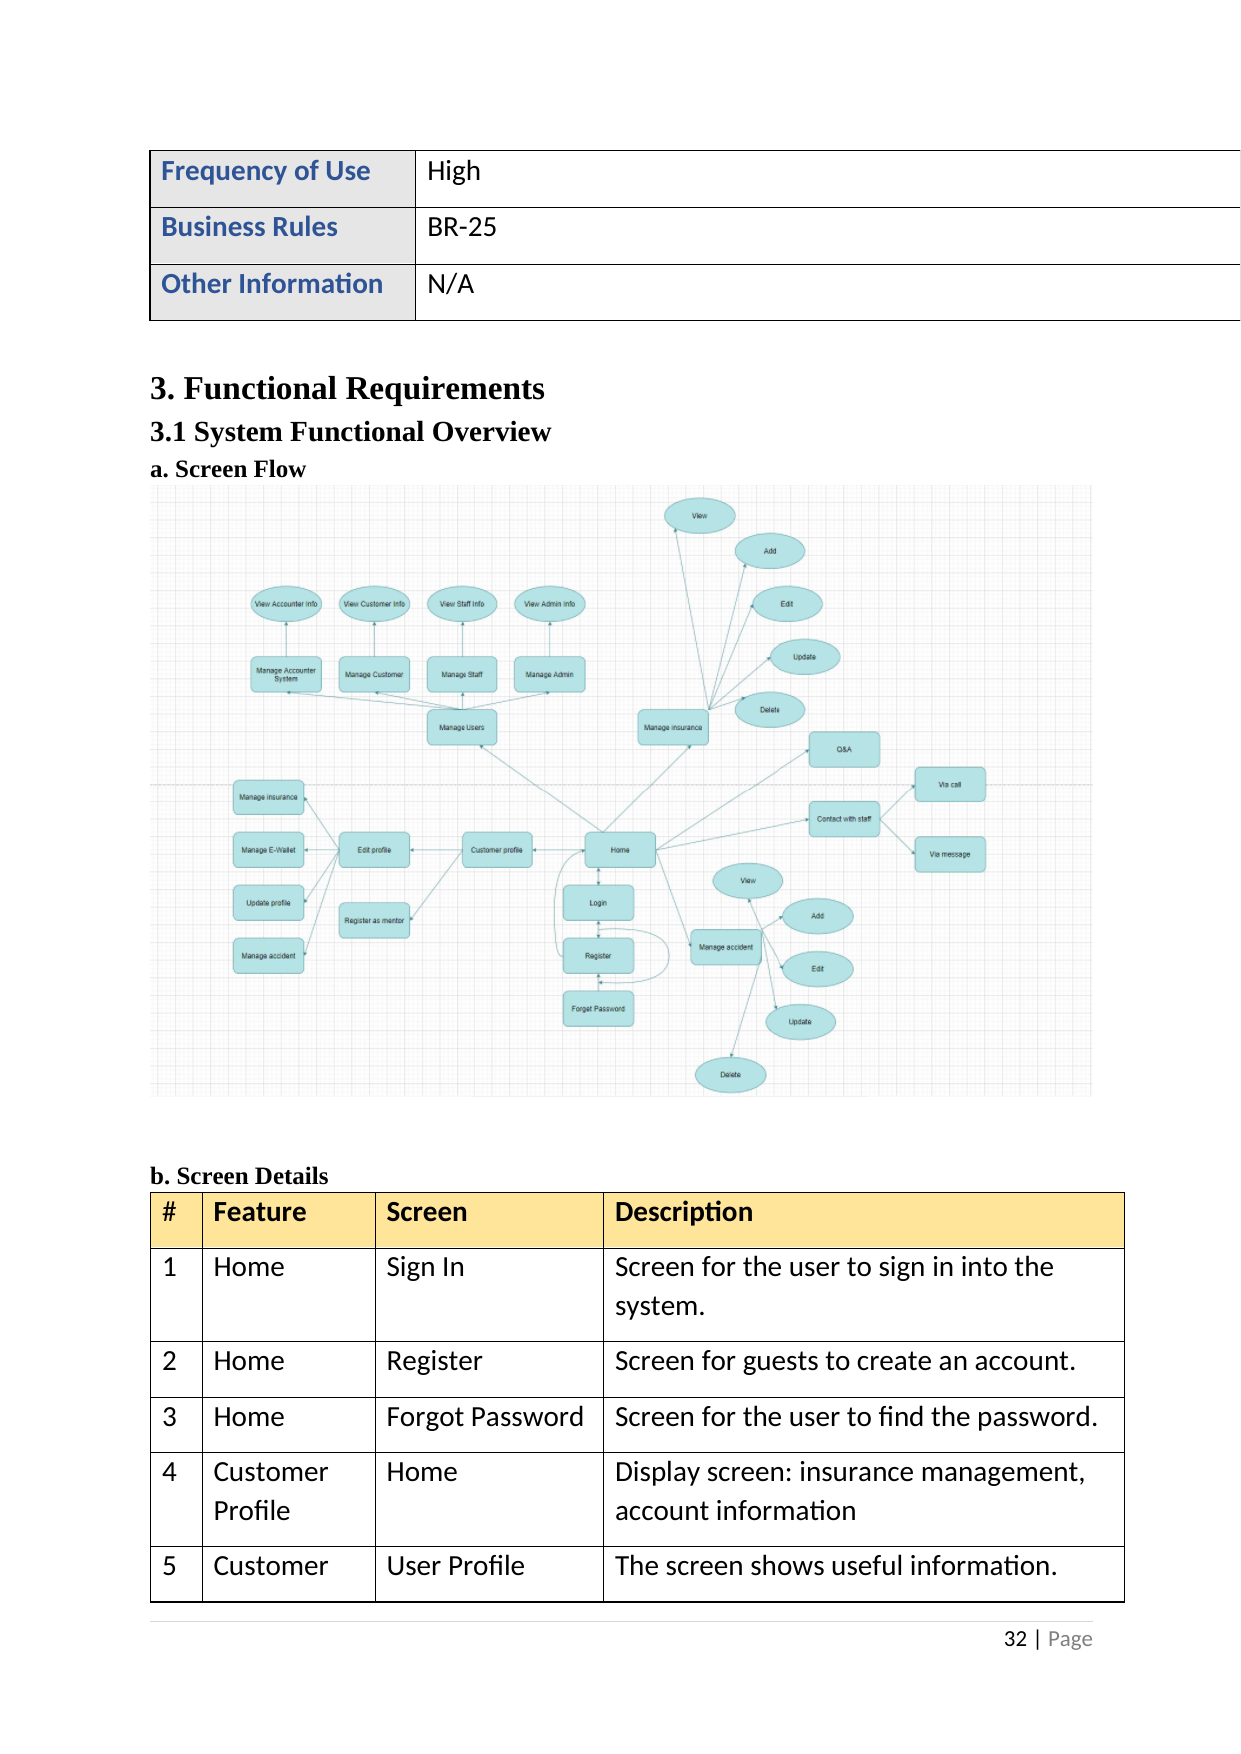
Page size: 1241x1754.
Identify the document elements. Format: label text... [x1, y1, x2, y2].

table_cell Home [376, 1453, 603, 1546]
table_cell N/A [416, 265, 1240, 320]
table_cell 3 [151, 1398, 202, 1452]
table_cell Frequency of Use [151, 151, 415, 207]
table_cell Register [376, 1342, 603, 1397]
table_cell Home [203, 1249, 375, 1341]
table_cell 1 [151, 1249, 202, 1341]
table_header Feature [203, 1193, 375, 1247]
picture [150, 485, 1093, 1097]
table_header Screen [376, 1193, 603, 1247]
subtitle b. Screen Details [150, 1161, 1093, 1190]
table_cell Screen for the user to find the password. [604, 1398, 1124, 1452]
table_cell BR-25 [416, 208, 1240, 263]
table_header Description [604, 1193, 1124, 1247]
table_cell Customer Profile [203, 1547, 375, 1601]
table_cell Forgot Password [376, 1398, 603, 1452]
subtitle 3. Functional Requirements [150, 368, 1093, 407]
table_header # [151, 1193, 202, 1247]
table_cell Customer Profile [203, 1453, 375, 1546]
table_cell Home [203, 1342, 375, 1397]
table_cell 5 [151, 1547, 202, 1601]
table_cell Display screen: insurance management, account information [604, 1453, 1124, 1546]
table_cell Screen for guests to create an account. [604, 1342, 1124, 1397]
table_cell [604, 1547, 1124, 1601]
table_cell User Profile [376, 1547, 603, 1601]
subtitle 3.1 System Functional Overview [150, 414, 1093, 447]
table_cell 4 [151, 1453, 202, 1546]
table_cell Screen for the user to sign in into the system. [604, 1249, 1124, 1341]
table_cell Sign In [376, 1249, 603, 1341]
table_cell Business Rules [151, 208, 415, 263]
subtitle a. Screen Flow [150, 454, 1093, 483]
table_cell Home [203, 1398, 375, 1452]
table_cell 2 [151, 1342, 202, 1397]
table_cell High [416, 151, 1240, 207]
table_cell Other Information [151, 265, 415, 320]
